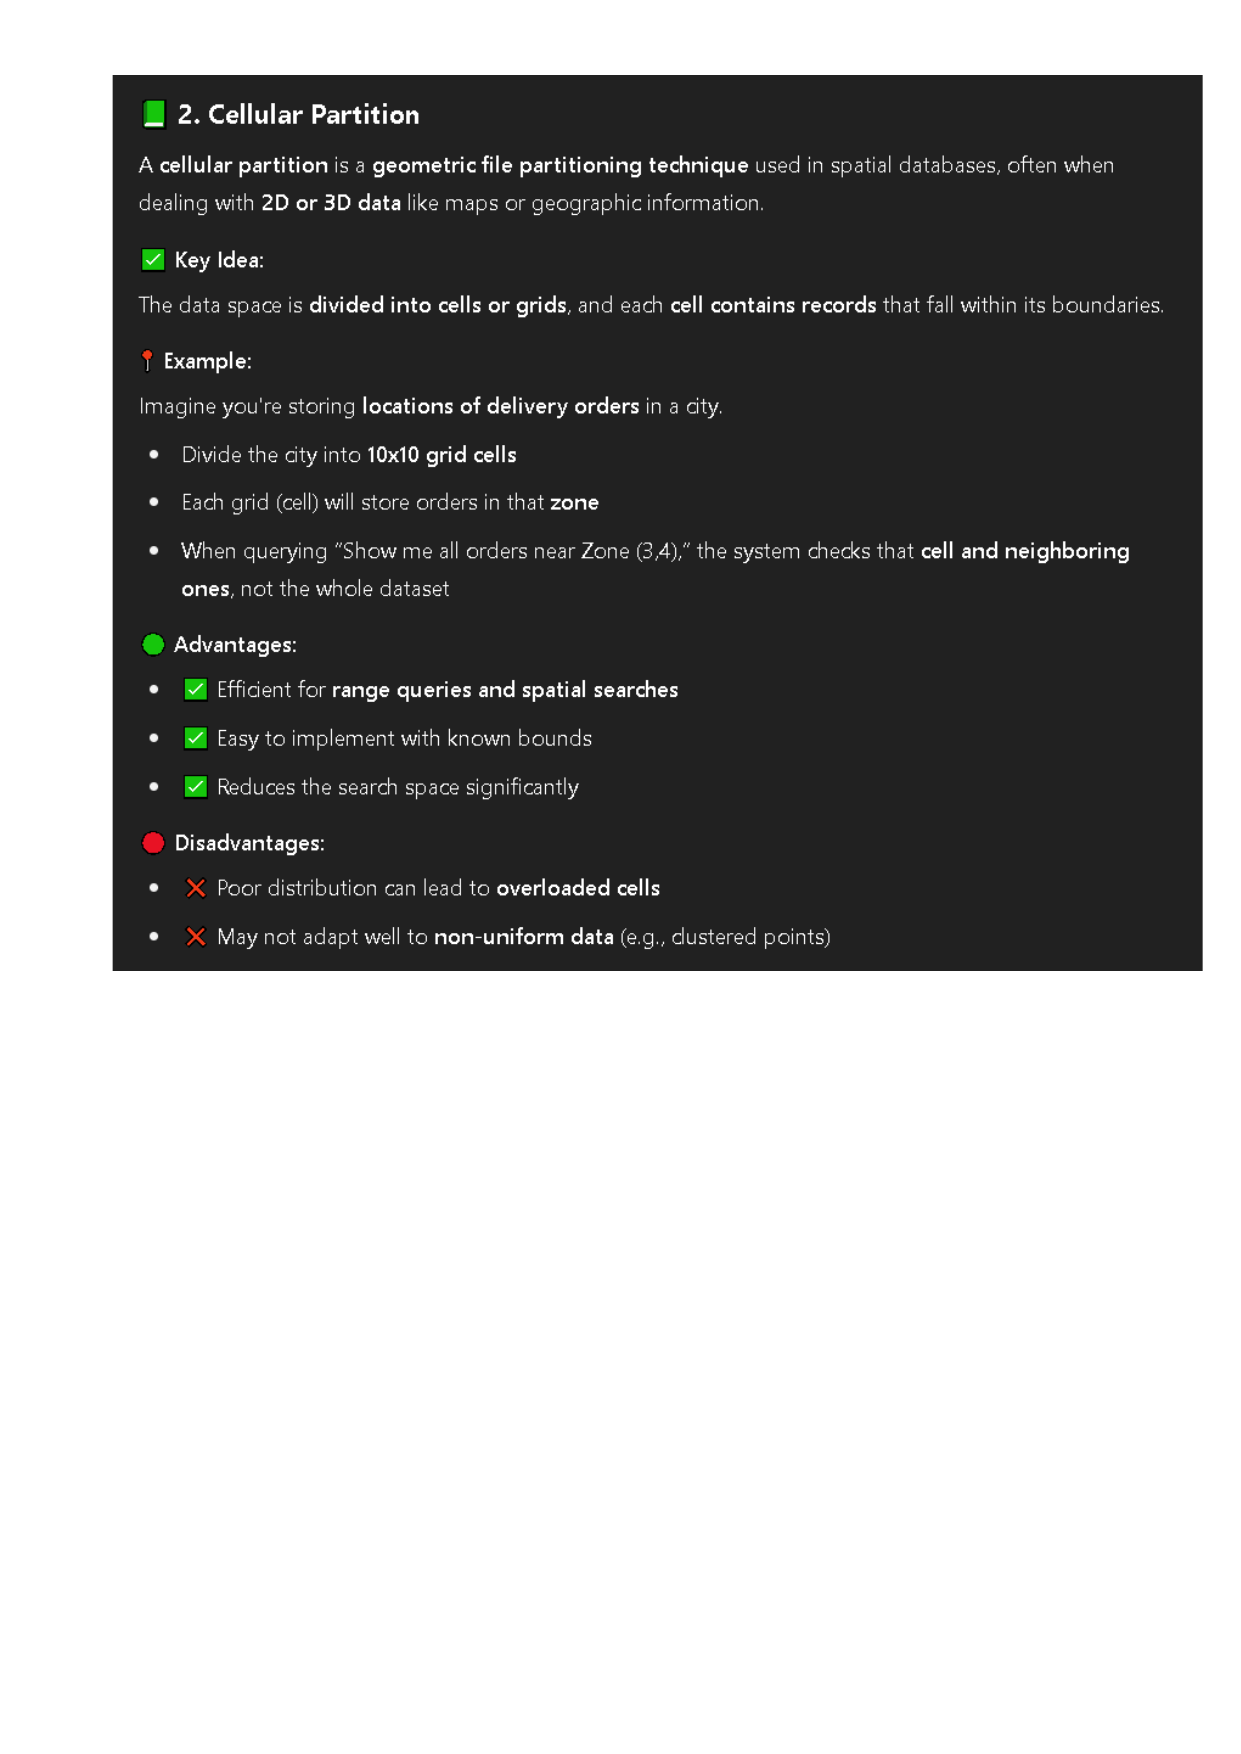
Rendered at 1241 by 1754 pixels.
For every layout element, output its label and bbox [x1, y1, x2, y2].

picture [112, 75, 1203, 971]
